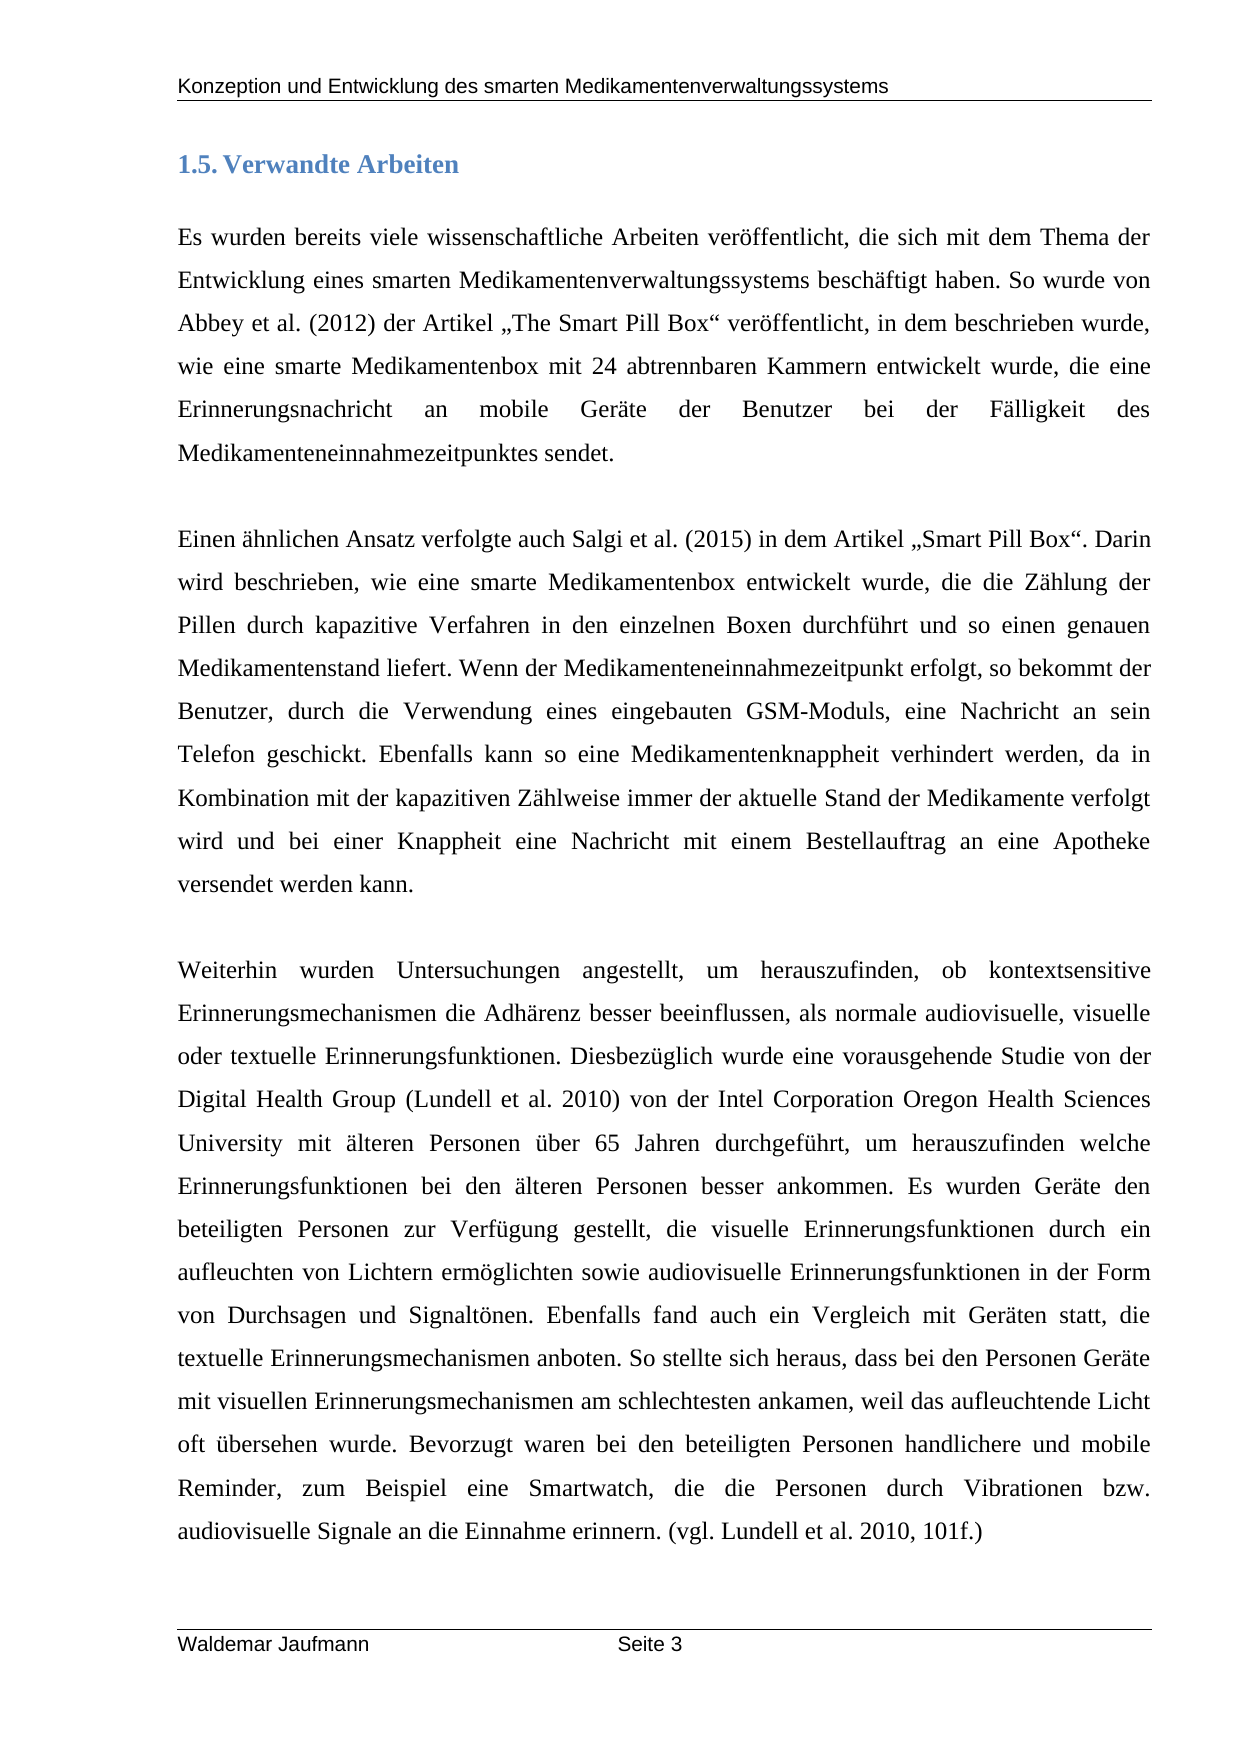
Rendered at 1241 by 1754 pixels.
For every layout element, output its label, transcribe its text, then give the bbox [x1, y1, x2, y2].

text Einen ähnlichen Ansatz verfolgte auch Salgi et al. (2015) in dem Artikel „Smart Pill Box“. Darin wird beschrieben, wie eine smarte Medikamentenbox entwickelt wurde, die die Zählung der Pillen durch kapazitive Verfahren in den einzelnen Boxen durchführt und so einen genauen Medikamentenstand liefert. Wenn der Medikamenteneinnahmezeitpunkt erfolgt, so bekommt der Benutzer, durch die Verwendung eines eingebauten GSM-Moduls, eine Nachricht an sein Telefon geschickt. Ebenfalls kann so eine Medikamentenknappheit verhindert werden, da in Kombination mit der kapazitiven Zählweise immer der aktuelle Stand der Medikamente verfolgt wird und bei einer Knappheit eine Nachricht mit einem Bestellauftrag an eine Apotheke versendet werden kann. [177, 524, 1152, 898]
subtitle Verwandte Arbeiten [177, 148, 1152, 179]
text Es wurden bereits viele wissenschaftliche Arbeiten veröffentlicht, die sich mit dem Thema der Entwicklung eines smarten Medikamentenverwaltungssystems beschäftigt haben. So wurde von Abbey et al. (2012) der Artikel „The Smart Pill Box“ veröffentlicht, in dem beschrieben wurde, wie eine smarte Medikamentenbox mit 24 abtrennbaren Kammern entwickelt wurde, die eine Erinnerungsnachricht an mobile Geräte der Benutzer bei der Fälligkeit des Medikamenteneinnahmezeitpunktes sendet. [177, 222, 1152, 466]
text Weiterhin wurden Untersuchungen angestellt, um herauszufinden, ob kontextsensitive Erinnerungsmechanismen die Adhärenz besser beeinflussen, als normale audiovisuelle, visuelle oder textuelle Erinnerungsfunktionen. Diesbezüglich wurde eine vorausgehende Studie von der Digital Health Group (Lundell et al. 2010) von der Intel Corporation Oregon Health Sciences University mit älteren Personen über 65 Jahren durchgeführt, um herauszufinden welche Erinnerungsfunktionen bei den älteren Personen besser ankommen. Es wurden Geräte den beteiligten Personen zur Verfügung gestellt, die visuelle Erinnerungsfunktionen durch ein aufleuchten von Lichtern ermöglichten sowie audiovisuelle Erinnerungsfunktionen in der Form von Durchsagen und Signaltönen. Ebenfalls fand auch ein Vergleich mit Geräten statt, die textuelle Erinnerungsmechanismen anboten. So stellte sich heraus, dass bei den Personen Geräte mit visuellen Erinnerungsmechanismen am schlechtesten ankamen, weil das aufleuchtende Licht oft übersehen wurde. Bevorzugt waren bei den beteiligten Personen handlichere und mobile Reminder, zum Beispiel eine Smartwatch, die die Personen durch Vibrationen bzw. audiovisuelle Signale an die Einnahme erinnern. (vgl. Lundell et al. 2010, 101f.) [177, 955, 1152, 1544]
